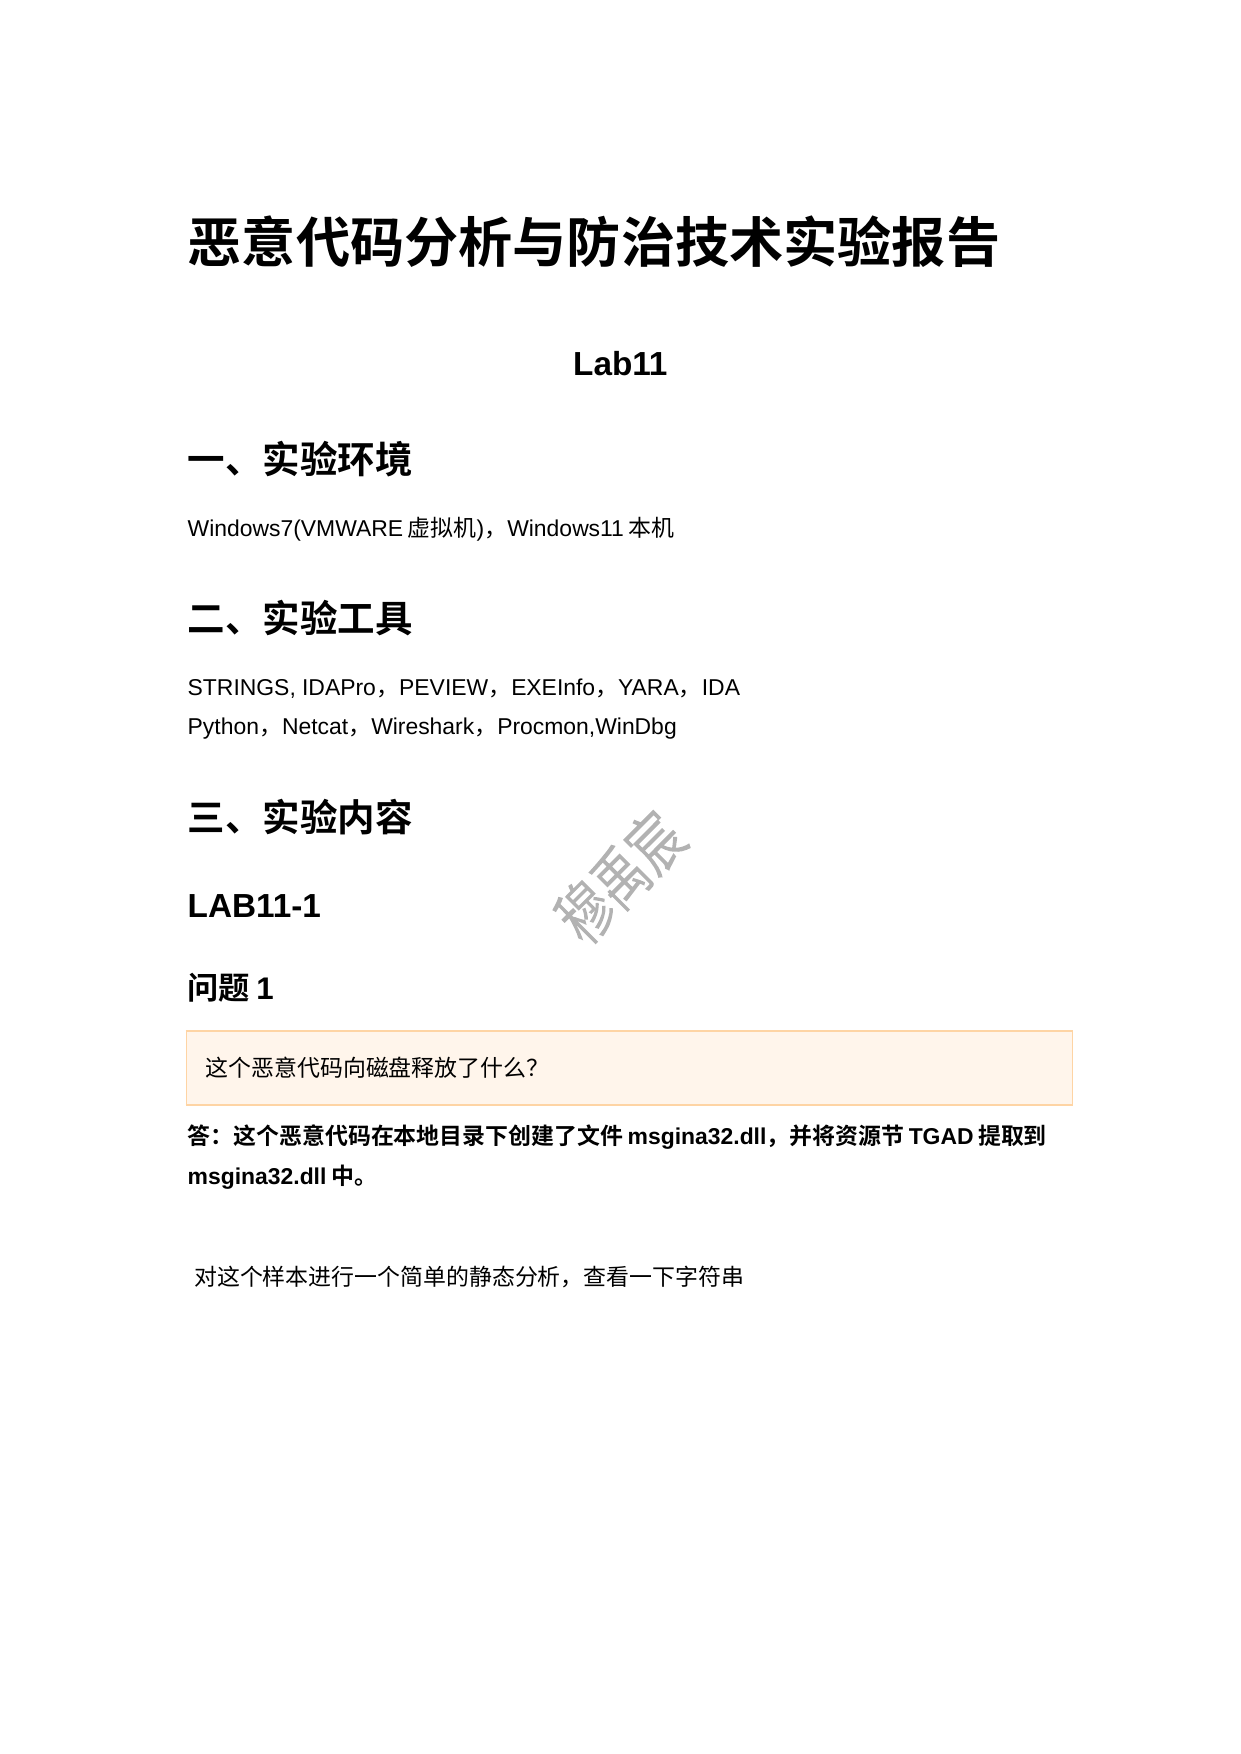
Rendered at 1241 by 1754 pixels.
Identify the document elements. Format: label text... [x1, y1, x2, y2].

text STRINGS, IDAPro，PEVIEW，EXEInfo，YARA，IDA Python，Netcat，Wireshark，Procmon,WinDbg [187, 668, 1053, 741]
text LAB11-1 [187, 886, 1053, 924]
text 二、实验工具 [187, 589, 1053, 643]
table_header 这个恶意代码向磁盘释放了什么？ [187, 1032, 1072, 1104]
text Lab11 [187, 344, 1053, 382]
text 三、实验内容 [187, 788, 1053, 842]
text 恶意代码分析与防治技术实验报告 [187, 200, 1053, 278]
text Windows7(VMWARE虚拟机)，Windows11本机 [187, 509, 1053, 543]
text 问题1 [187, 963, 1053, 1008]
text 答：这个恶意代码在本地目录下创建了文件msgina32.dll，并将资源节TGAD提取到msgina32.dll中。 [187, 1118, 1053, 1191]
text 一、实验环境 [187, 430, 1053, 484]
text 对这个样本进行一个简单的静态分析，查看一下字符串 [187, 1258, 1053, 1292]
